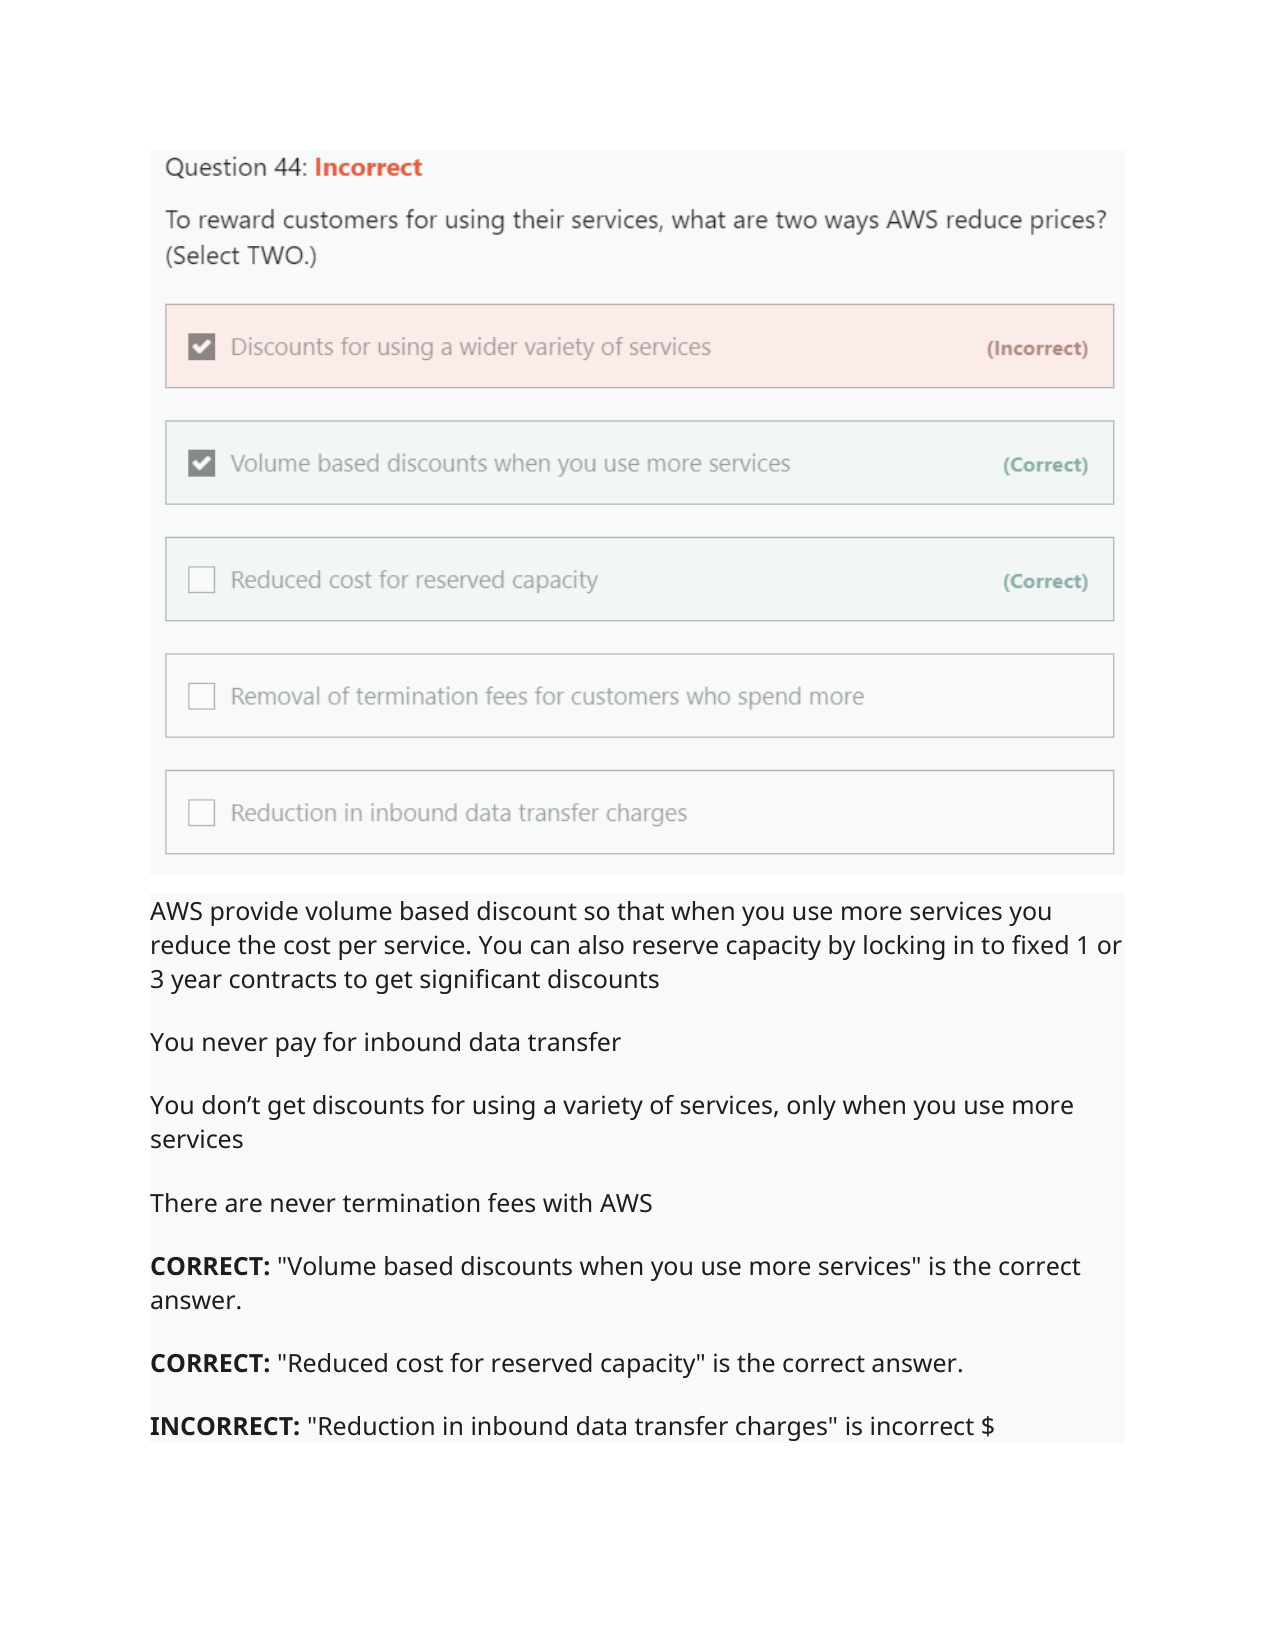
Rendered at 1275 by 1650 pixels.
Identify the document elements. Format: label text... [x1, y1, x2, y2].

text CORRECT: "Reduced cost for reserved capacity" is the correct answer. [150, 1346, 1125, 1380]
text There are never termination fees with AWS [150, 1185, 1125, 1219]
picture [150, 150, 1125, 875]
text AWS provide volume based discount so that when you use more services you reduce the cost per service. You can also reserve capacity by locking in to fixed 1 or 3 year contracts to get significant discounts [150, 893, 1125, 996]
text INCORRECT: "Reduction in inbound data transfer charges" is incorrect $ [150, 1409, 1125, 1443]
text You don’t get discounts for using a variety of services, only when you use more services [150, 1088, 1125, 1156]
text CORRECT: "Volume based discounts when you use more services" is the correct answer. [150, 1248, 1125, 1317]
text You never pay for inbound data transfer [150, 1025, 1125, 1059]
